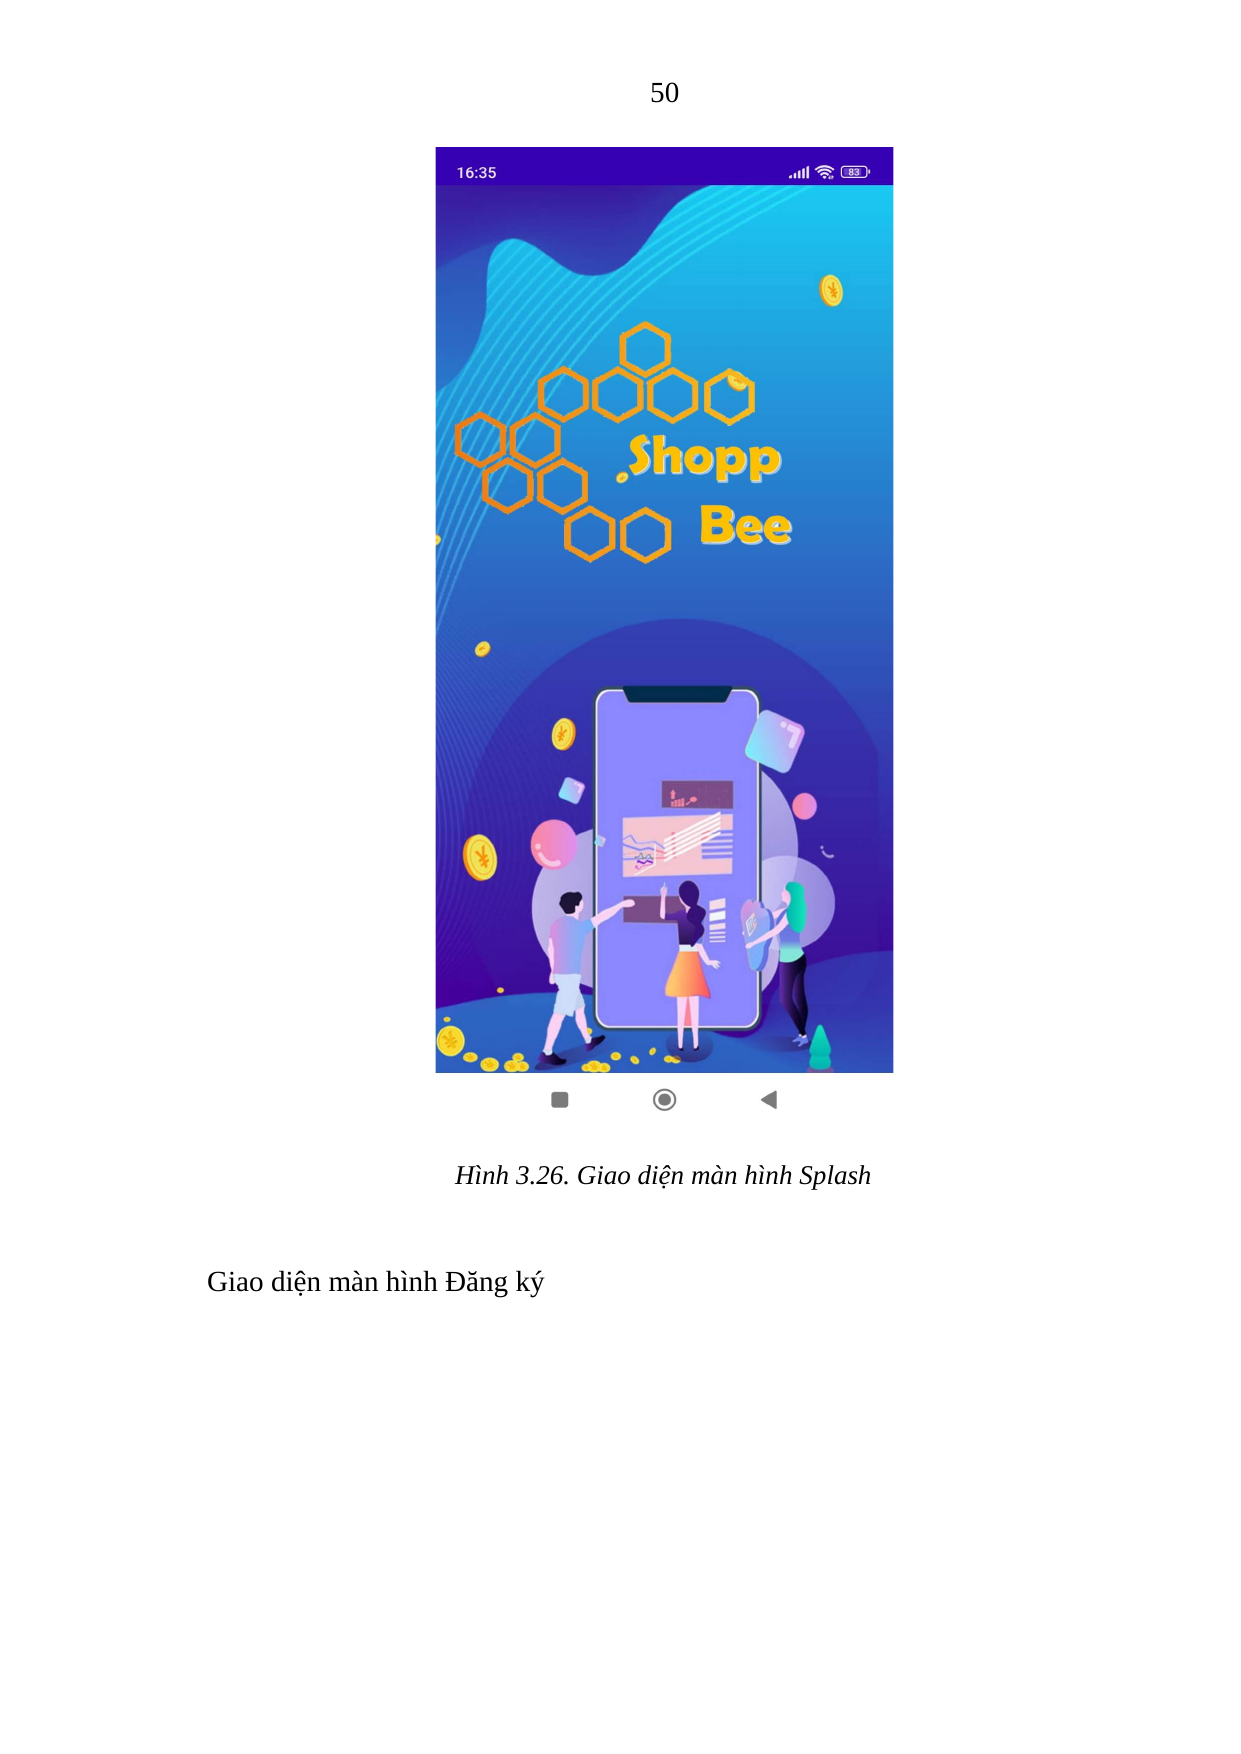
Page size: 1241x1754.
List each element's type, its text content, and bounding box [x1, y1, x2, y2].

text Giao diện màn hình Đăng ký [207, 1264, 1122, 1297]
picture [435, 147, 894, 1126]
